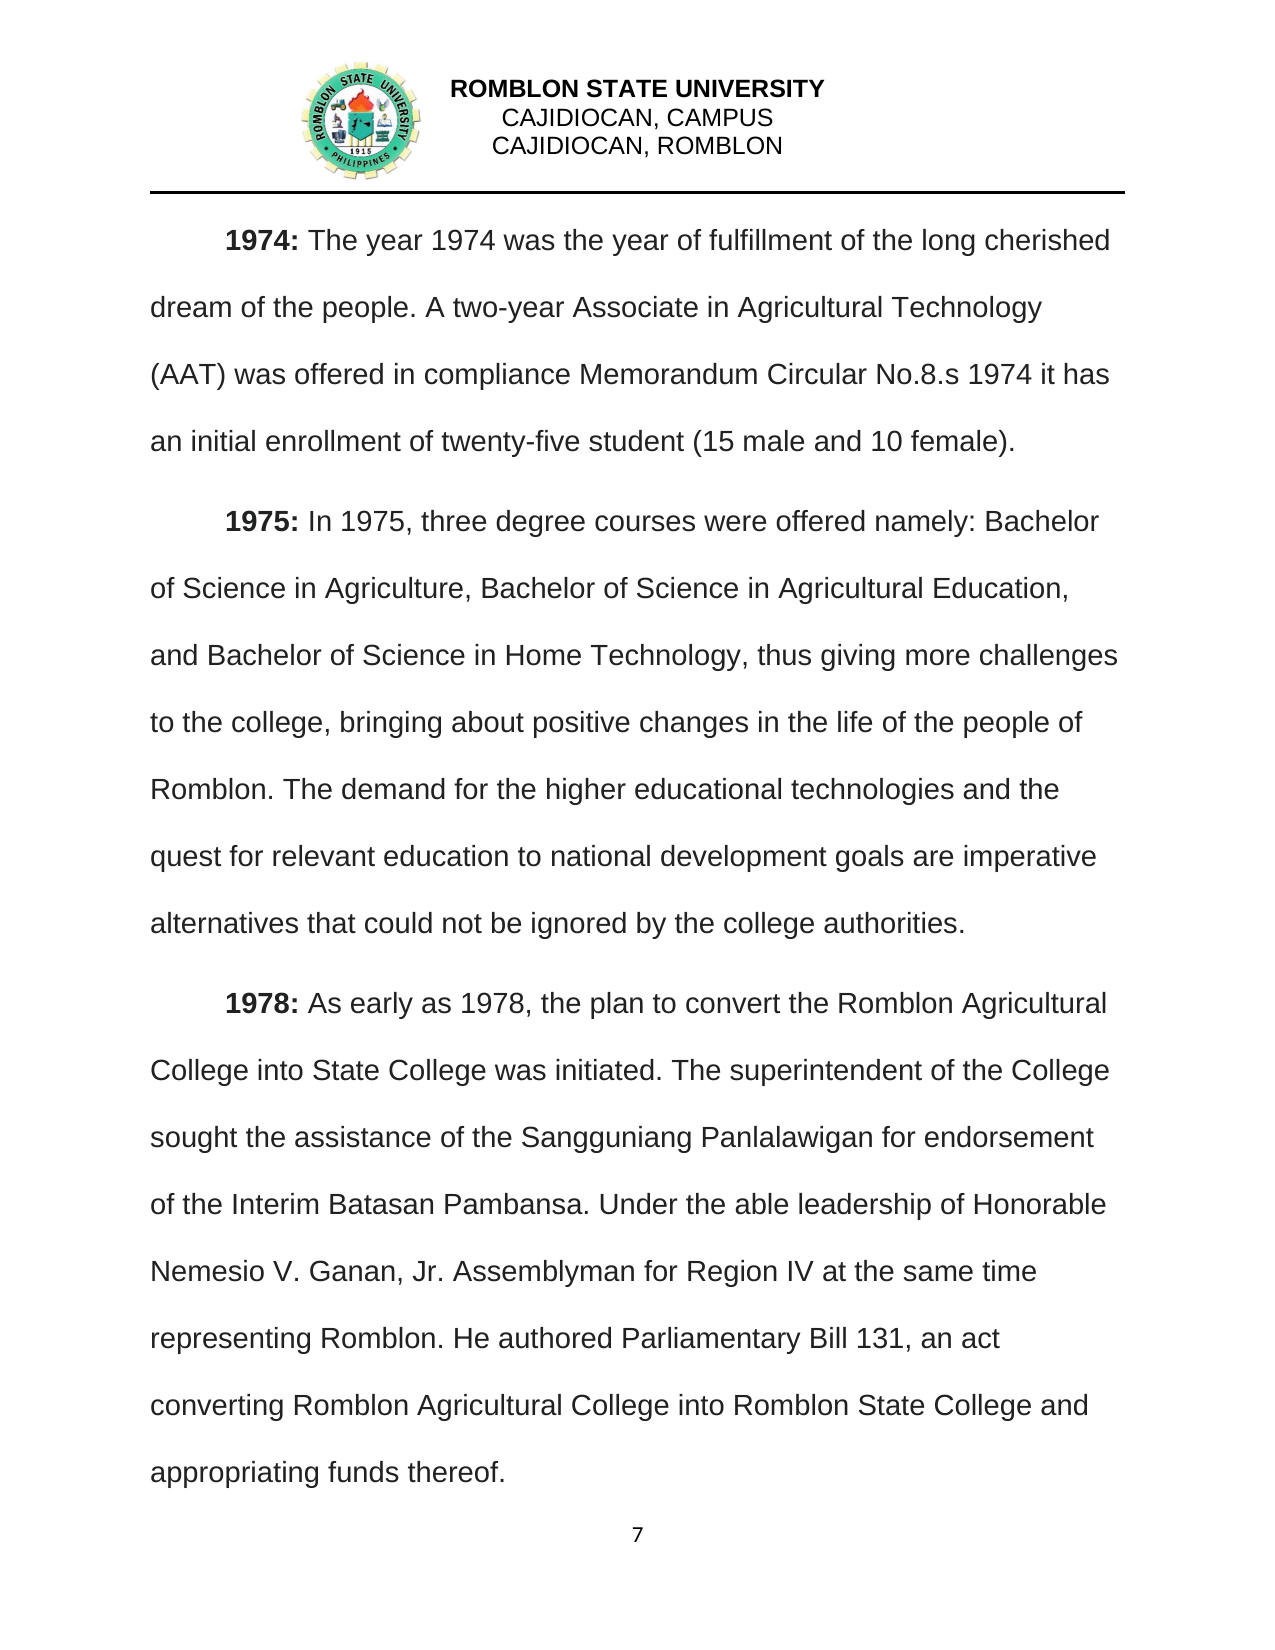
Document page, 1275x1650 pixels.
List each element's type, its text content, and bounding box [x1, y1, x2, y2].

text 1975: In 1975, three degree courses were offered namely: Bachelor of Science in Agriculture, Bachelor of Science in Agricultural Education, and Bachelor of Science in Home Technology, thus giving more challenges to the college, bringing about positive changes in the life of the people of Romblon. The demand for the higher educational technologies and the quest for relevant education to national development goals are imperative alternatives that could not be ignored by the college authorities. [150, 503, 1125, 939]
text 1978: As early as 1978, the plan to convert the Romblon Agricultural College into State College was initiated. The superintendent of the College sought the assistance of the Sangguniang Panlalawigan for endorsement of the Interim Batasan Pambansa. Under the able leadership of Honorable Nemesio V. Ganan, Jr. Assemblyman for Region IV at the same time representing Romblon. He authored Parliamentary Bill 131, an act converting Romblon Agricultural College into Romblon State College and appropriating funds thereof. [150, 986, 1125, 1489]
text 1974: The year 1974 was the year of fulfillment of the long cherished dream of the people. A two-year Associate in Agricultural Technology (AAT) was offered in compliance Memorandum Circular No.8.s 1974 it has an initial enrollment of twenty-five student (15 male and 10 female). [150, 223, 1125, 457]
picture [311, 71, 411, 170]
